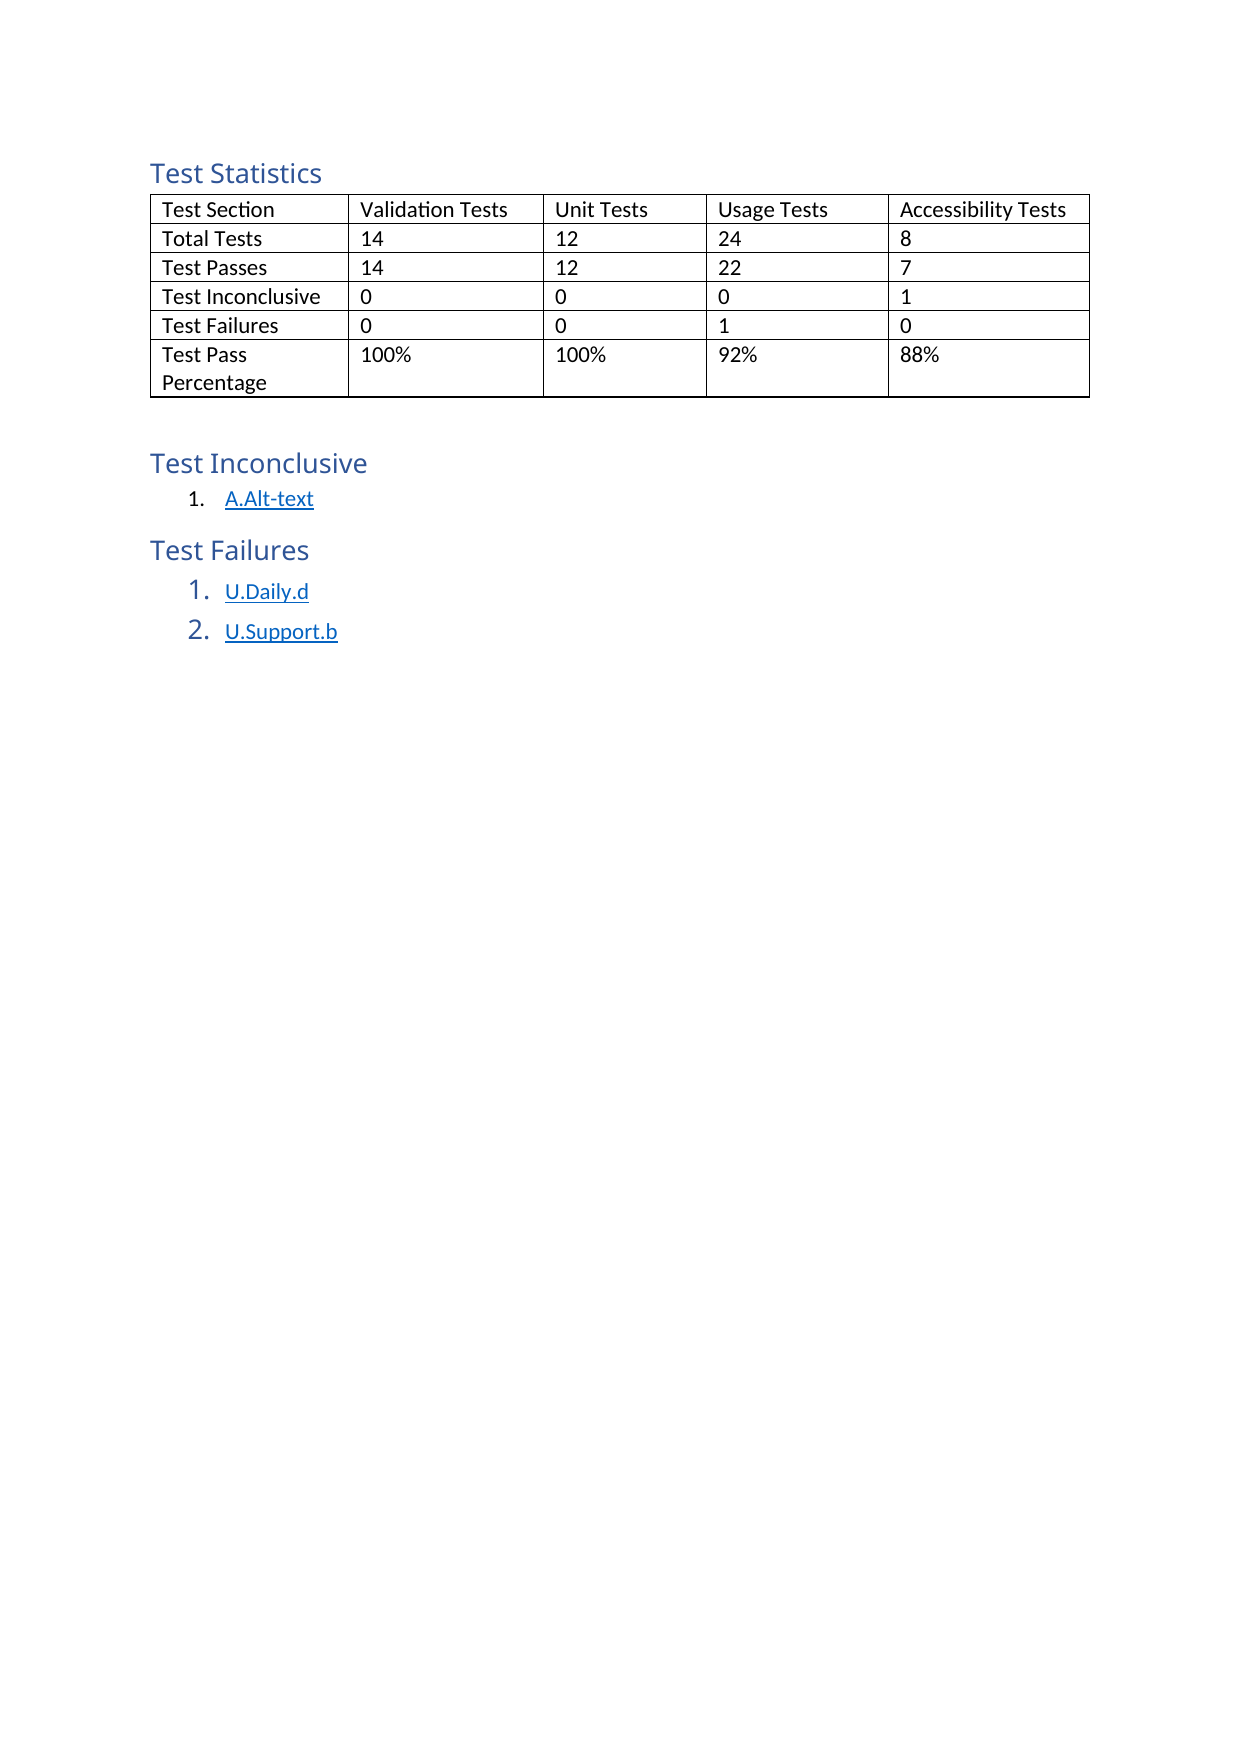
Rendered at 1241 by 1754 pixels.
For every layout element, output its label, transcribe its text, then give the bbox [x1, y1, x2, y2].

subtitle Test Inconclusive [150, 444, 1090, 481]
table_cell 14 [349, 224, 543, 252]
table_cell 8 [889, 224, 1089, 252]
table_header Validation Tests [349, 195, 543, 223]
list U.Support.b [187, 611, 1090, 647]
table_cell 22 [707, 253, 888, 281]
table_cell 0 [889, 311, 1089, 339]
table_header Test Section [151, 195, 348, 223]
table_cell 0 [707, 282, 888, 310]
table_cell 1 [707, 311, 888, 339]
table_cell 0 [349, 282, 543, 310]
table_header Accessibility Tests [889, 195, 1089, 223]
table_cell 0 [544, 311, 706, 339]
table_cell Test Pass Percentage [151, 340, 348, 396]
table_cell 7 [889, 253, 1089, 281]
list A.Alt-text [187, 484, 1090, 512]
table_cell Total Tests [151, 224, 348, 252]
table_cell 100% [349, 340, 543, 396]
table_cell 92% [707, 340, 888, 396]
table_cell 0 [349, 311, 543, 339]
table_cell Test Failures [151, 311, 348, 339]
subtitle Test Statistics [150, 154, 1090, 191]
table_header Usage Tests [707, 195, 888, 223]
table_cell 24 [707, 224, 888, 252]
table_cell 14 [349, 253, 543, 281]
table_cell 12 [544, 253, 706, 281]
table_cell Test Passes [151, 253, 348, 281]
table_cell Test Inconclusive [151, 282, 348, 310]
table_header Unit Tests [544, 195, 706, 223]
table_cell 100% [544, 340, 706, 396]
table_cell 88% [889, 340, 1089, 396]
table_cell 12 [544, 224, 706, 252]
list U.Daily.d [187, 571, 1090, 608]
table_cell 0 [544, 282, 706, 310]
subtitle Test Failures [150, 531, 1090, 568]
table_cell 1 [889, 282, 1089, 310]
